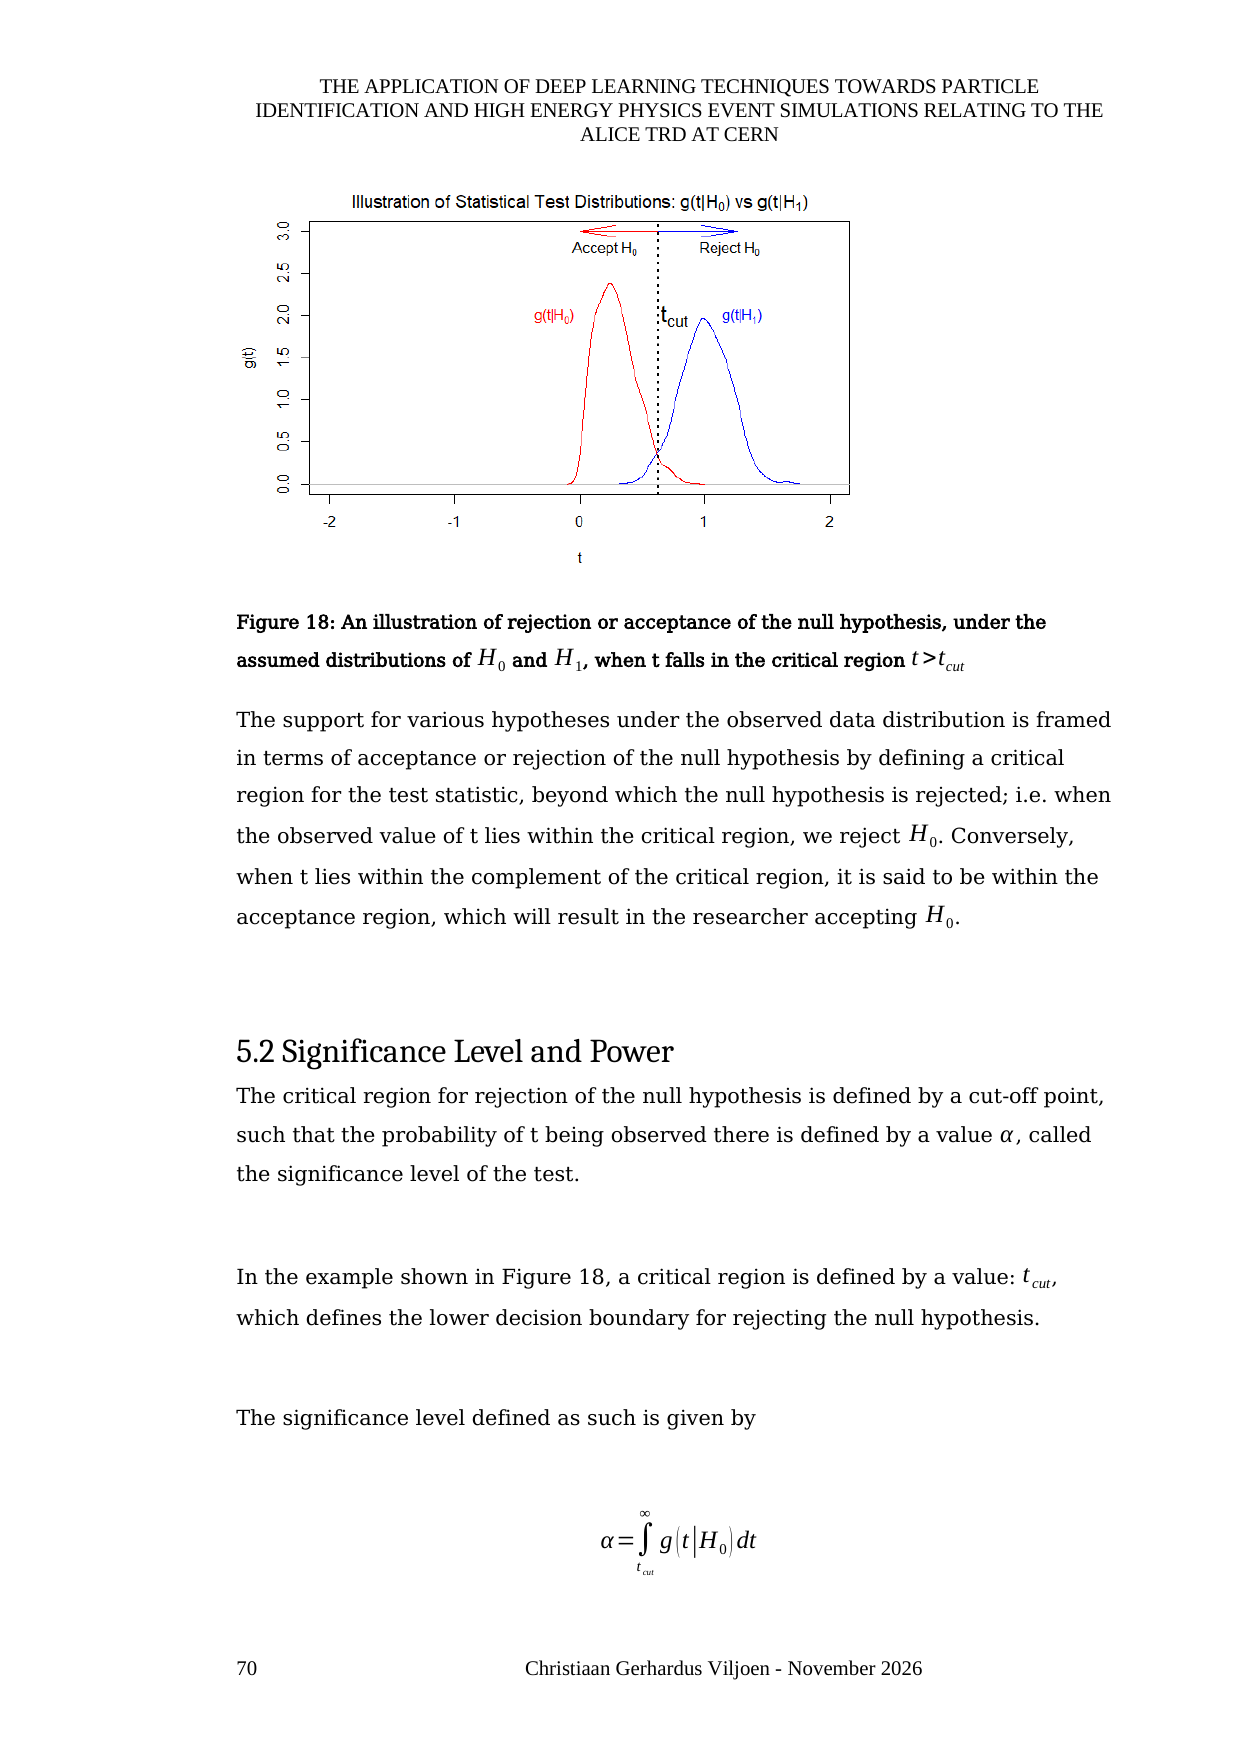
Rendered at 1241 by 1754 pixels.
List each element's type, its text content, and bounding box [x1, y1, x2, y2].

text The critical region for rejection of the null hypothesis is defined by a cut-off point, such that the probability of t being observed there is defined by a value , called the significance level of the test. [236, 1083, 1122, 1186]
picture [236, 183, 887, 585]
subtitle Significance Level and Power [236, 1032, 1122, 1071]
text The significance level defined as such is given by [236, 1404, 1122, 1429]
text The support for various hypotheses under the observed data distribution is framed in terms of acceptance or rejection of the null hypothesis by defining a critical region for the test statistic, beyond which the null hypothesis is rejected; i.e. when the observed value of t lies within the critical region, we reject . Conversely, when t lies within the complement of the critical region, it is said to be within the acceptance region, which will result in the researcher accepting . [236, 707, 1122, 932]
